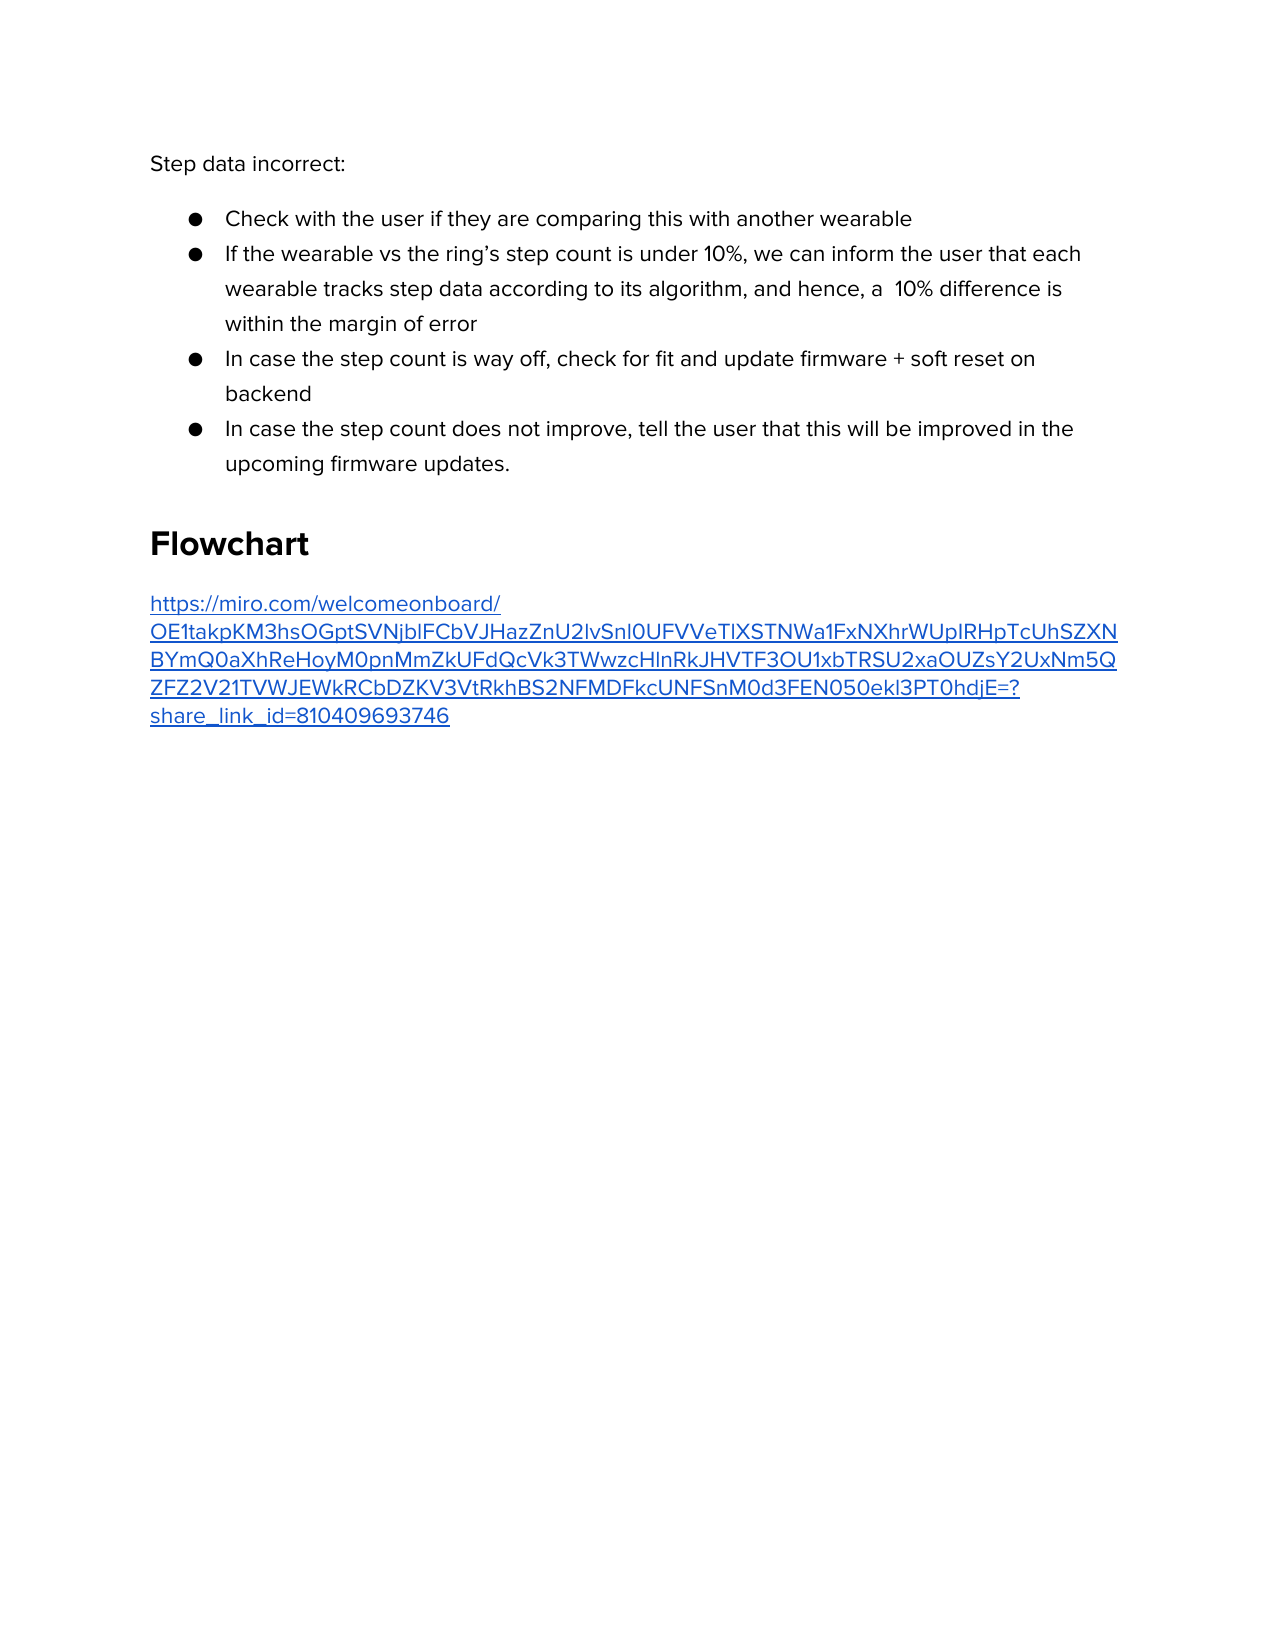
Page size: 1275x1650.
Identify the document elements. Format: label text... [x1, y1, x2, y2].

text Step data incorrect: [150, 150, 1125, 178]
list In case the step count is way off, check for fit and update firmware + soft reset on backend [187, 345, 1125, 408]
list In case the step count does not improve, tell the user that this will be improved in the upcoming firmware updates. [187, 415, 1125, 478]
subtitle Flowchart [150, 522, 1125, 566]
list If the wearable vs the ring’s step count is under 10%, we can inform the user that each wearable tracks step data according to its algorithm, and hence, a 10% difference is within the margin of error [187, 241, 1125, 338]
text https://miro.com/welcomeonboard/OE1takpKM3hsOGptSVNjblFCbVJHazZnU2lvSnl0UFVVeTlXSTNWa1FxNXhrWUpIRHpTcUhSZXNBYmQ0aXhReHoyM0pnMmZkUFdQcVk3TWwzcHlnRkJHVTF3OU1xbTRSU2xaOUZsY2UxNm5QZFZ2V21TVWJEWkRCbDZKV3VtRkhBS2NFMDFkcUNFSnM0d3FEN050ekl3PT0hdjE=?share_link_id=810409693746 [150, 591, 1125, 730]
list Check with the user if they are comparing this with another wearable [187, 206, 1125, 234]
